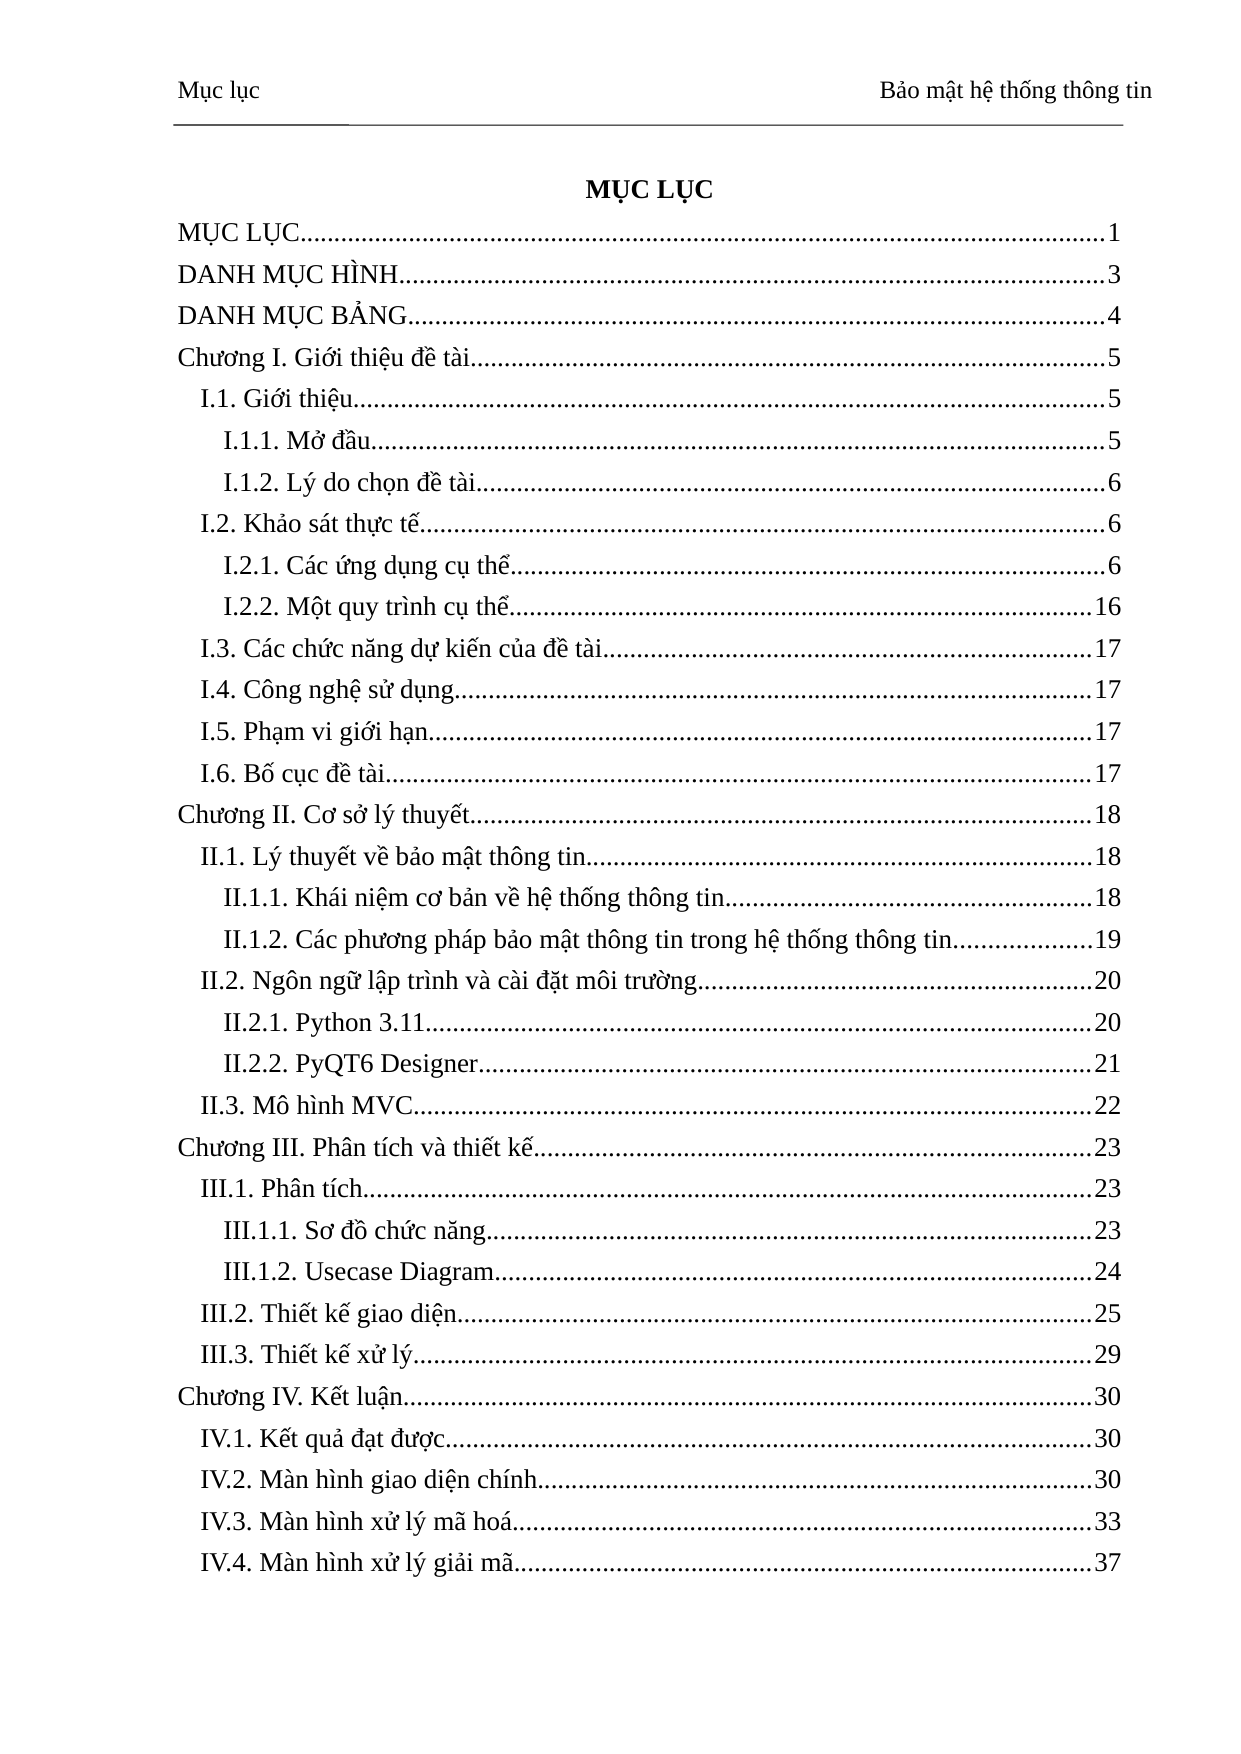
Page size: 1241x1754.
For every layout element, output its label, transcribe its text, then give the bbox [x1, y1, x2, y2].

subtitle MỤC LỤC [177, 173, 1122, 204]
